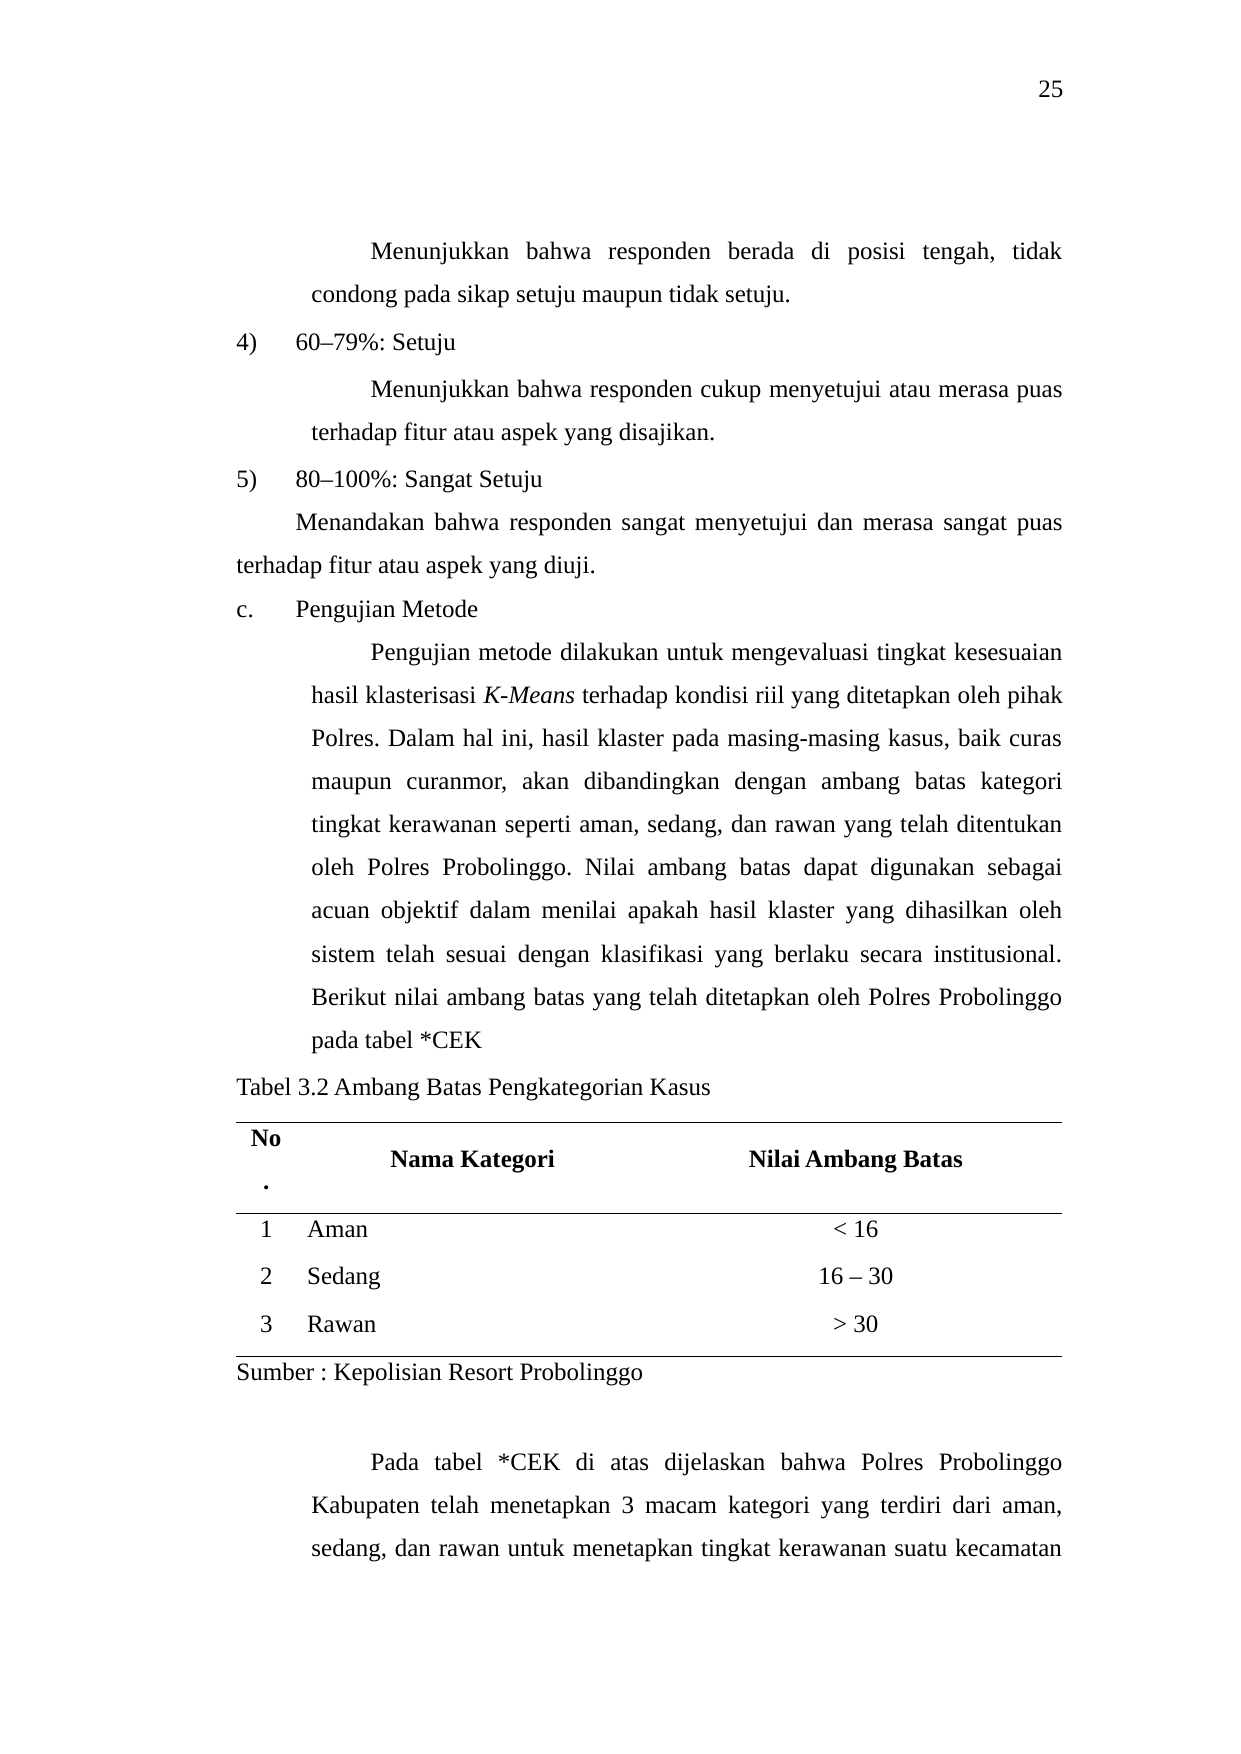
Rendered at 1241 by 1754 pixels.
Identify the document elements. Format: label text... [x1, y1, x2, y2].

list Pengujian Metode [236, 594, 1063, 622]
text Pengujian metode dilakukan untuk mengevaluasi tingkat kesesuaian hasil klasterisasi K-Means terhadap kondisi riil yang ditetapkan oleh pihak Polres. Dalam hal ini, hasil klaster pada masing-masing kasus, baik curas maupun curanmor, akan dibandingkan dengan ambang batas kategori tingkat kerawanan seperti aman, sedang, dan rawan yang telah ditentukan oleh Polres Probolinggo. Nilai ambang batas dapat digunakan sebagai acuan objektif dalam menilai apakah hasil klaster yang dihasilkan oleh sistem telah sesuai dengan klasifikasi yang berlaku secara institusional. Berikut nilai ambang batas yang telah ditetapkan oleh Polres Probolinggo pada tabel *CEK [311, 637, 1063, 1054]
table_cell Rawan [296, 1309, 649, 1356]
text Sumber : Kepolisian Resort Probolinggo [236, 1357, 1063, 1386]
list 60–79%: Setuju [236, 327, 1063, 355]
table_cell 1 [236, 1214, 296, 1261]
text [311, 1447, 1063, 1562]
table_cell 2 [236, 1261, 296, 1309]
list Menandakan bahwa responden sangat menyetujui dan merasa sangat puas terhadap fitur atau aspek yang diuji. [236, 507, 1063, 579]
table_cell 3 [236, 1309, 296, 1356]
table_cell Sedang [296, 1261, 649, 1309]
text Menunjukkan bahwa responden berada di posisi tengah, tidak condong pada sikap setuju maupun tidak setuju. [311, 236, 1063, 308]
text Menunjukkan bahwa responden cukup menyetujui atau merasa puas terhadap fitur atau aspek yang disajikan. [311, 374, 1063, 446]
table_cell < 16 [649, 1214, 1062, 1261]
list 80–100%: Sangat Setuju [236, 464, 1063, 493]
table_header Nama Kategori [296, 1123, 649, 1213]
table_header Nilai Ambang Batas [649, 1123, 1062, 1213]
table_header No. [236, 1123, 296, 1213]
table_cell 16 – 30 [649, 1261, 1062, 1309]
table_cell > 30 [649, 1309, 1062, 1356]
table_cell Aman [296, 1214, 649, 1261]
